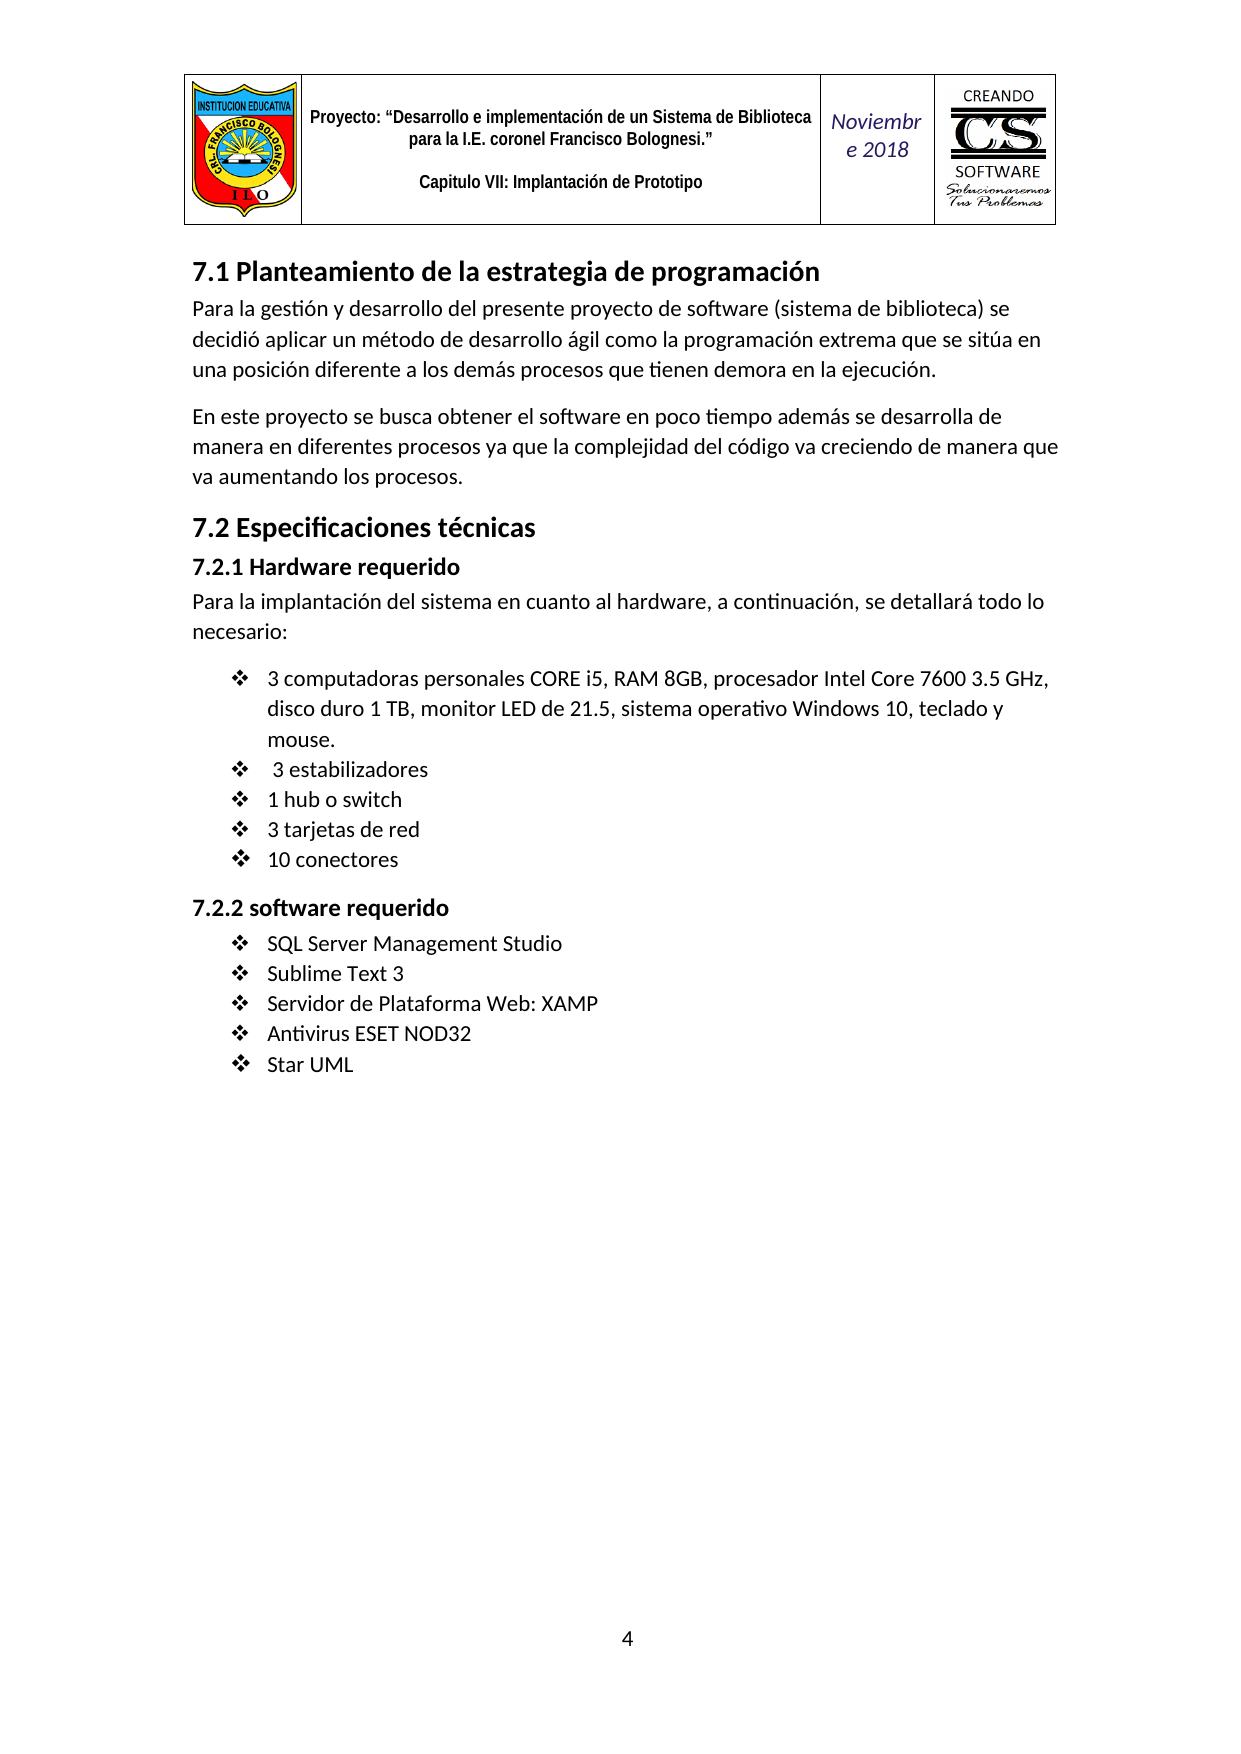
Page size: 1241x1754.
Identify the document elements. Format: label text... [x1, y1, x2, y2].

subtitle 7.1 Planteamiento de la estrategia de programación [192, 253, 1063, 288]
list SQL Server Management Studio [229, 929, 1063, 957]
list 3 tarjetas de red [229, 815, 1063, 843]
subtitle 7.2.2 software requerido [192, 892, 1063, 923]
list Servidor de Plataforma Web: XAMP [229, 989, 1063, 1017]
subtitle 7.2.1 Hardware requerido [192, 551, 1063, 581]
subtitle 7.2 Especificaciones técnicas [192, 509, 1063, 545]
text Para la gestión y desarrollo del presente proyecto de software (sistema de biblioteca) se decidió aplicar un método de desarrollo ágil como la programación extrema que se sitúa en una posición diferente a los demás procesos que tienen demora en la ejecución. [192, 294, 1063, 383]
list Sublime Text 3 [229, 959, 1063, 987]
picture [192, 81, 297, 217]
list 3 computadoras personales CORE i5, RAM 8GB, procesador Intel Core 7600 3.5 GHz, disco duro 1 TB, monitor LED de 21.5, sistema operativo Windows 10, teclado y mouse. [229, 664, 1063, 753]
picture [946, 85, 1053, 210]
text En este proyecto se busca obtener el software en poco tiempo además se desarrolla de manera en diferentes procesos ya que la complejidad del código va creciendo de manera que va aumentando los procesos. [192, 402, 1063, 490]
list Antivirus ESET NOD32 [229, 1019, 1063, 1048]
text Para la implantación del sistema en cuanto al hardware, a continuación, se detallará todo lo necesario: [192, 587, 1063, 646]
list 1 hub o switch [229, 785, 1063, 813]
list 10 conectores [229, 846, 1063, 874]
list Star UML [229, 1050, 1063, 1078]
list 3 estabilizadores [229, 755, 1063, 783]
